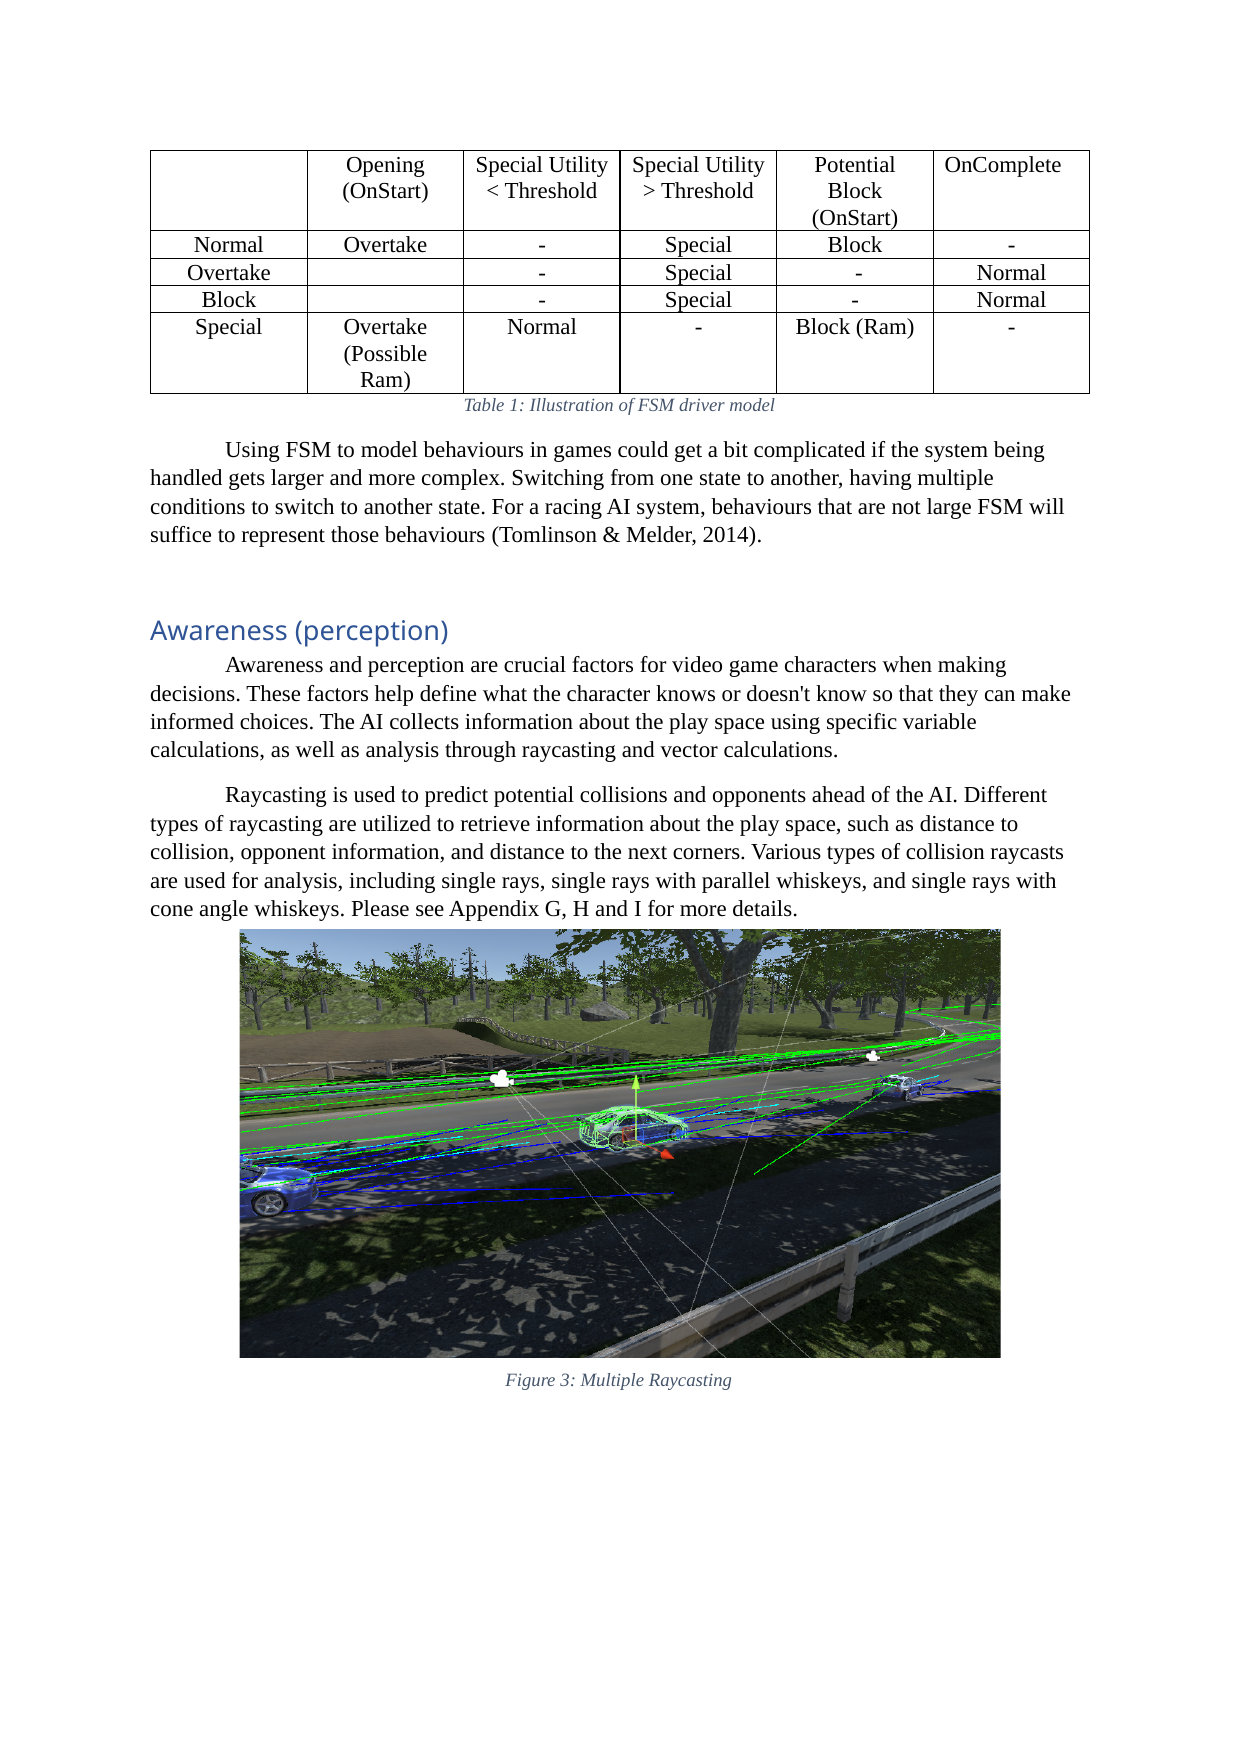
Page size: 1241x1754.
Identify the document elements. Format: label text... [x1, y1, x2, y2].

table_cell - [464, 286, 619, 312]
table_cell Special [621, 259, 776, 285]
table_cell Special [621, 231, 776, 257]
text Raycasting is used to predict potential collisions and opponents ahead of the AI. Different types of raycasting are utilized to retrieve information about the play space, such as distance to collision, opponent information, and distance to the next corners. Various types of collision raycasts are used for analysis, including single rays, single rays with parallel whiskeys, and single rays with cone angle whiskeys. Please see Appendix G, H and I for more details. [150, 782, 1090, 922]
table_cell - [934, 231, 1089, 257]
table_header Opening (OnStart) [308, 151, 463, 230]
picture [239, 929, 1001, 1358]
table_cell Normal [151, 231, 307, 257]
table_cell Block (Ram) [777, 313, 933, 392]
table_cell - [464, 259, 619, 285]
table_cell Block [151, 286, 307, 312]
table_cell - [621, 313, 776, 392]
table_cell [308, 286, 463, 312]
table_cell Normal [934, 286, 1089, 312]
table_cell - [464, 231, 619, 257]
table_cell [308, 259, 463, 285]
text Using FSM to model behaviours in games could get a bit complicated if the system being handled gets larger and more complex. Switching from one state to another, having multiple conditions to switch to another state. For a racing AI system, behaviours that are not large FSM will suffice to represent those behaviours . [150, 436, 1090, 547]
table_header Special Utility < Threshold [464, 151, 619, 230]
subtitle Awareness (perception) [150, 611, 1090, 648]
table_cell Special [151, 313, 307, 392]
table_cell Overtake [308, 231, 463, 257]
table_cell Overtake (Possible Ram) [308, 313, 463, 392]
table_cell - [777, 286, 933, 312]
text Awareness and perception are crucial factors for video game characters when making decisions. These factors help define what the character knows or doesn't know so that they can make informed choices. The AI collects information about the play space using specific variable calculations, as well as analysis through raycasting and vector calculations. [150, 651, 1090, 763]
table_cell Overtake [151, 259, 307, 285]
table_header Potential Block (OnStart) [777, 151, 933, 230]
table_cell [777, 259, 933, 285]
table_header OnComplete [934, 151, 1089, 230]
table_header Special Utility > Threshold [621, 151, 776, 230]
table_cell Special [621, 286, 776, 312]
table_header [151, 151, 307, 230]
table_cell Block [777, 231, 933, 257]
table_cell Normal [934, 259, 1089, 285]
table_cell Normal [464, 313, 619, 392]
table_cell - [934, 313, 1089, 392]
